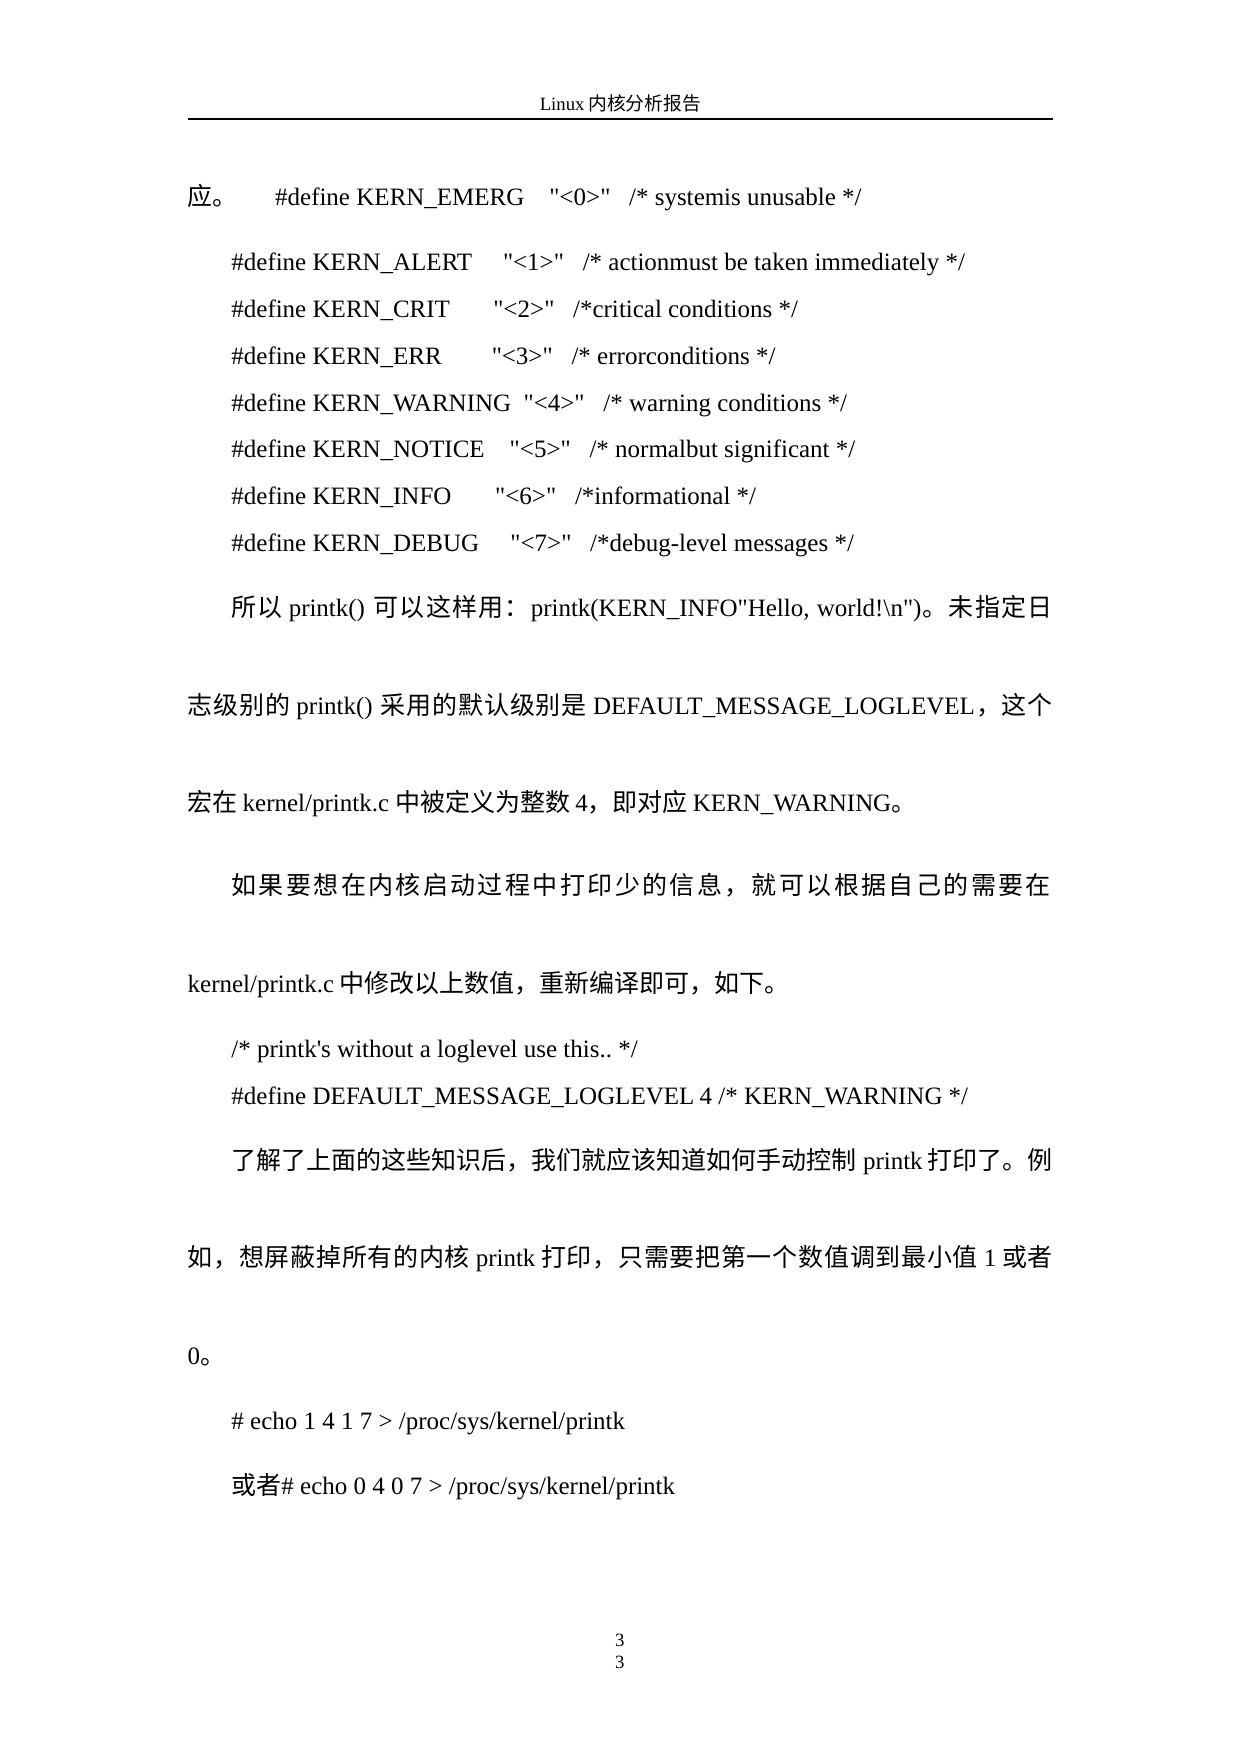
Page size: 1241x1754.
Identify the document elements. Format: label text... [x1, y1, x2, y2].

list #define KERN_CRIT "<2>" /*critical conditions */ [187, 292, 1053, 324]
list # echo 1 4 1 7 > /proc/sys/kernel/printk [187, 1404, 1053, 1436]
list #define DEFAULT_MESSAGE_LOGLEVEL 4 /* KERN_WARNING */ [187, 1079, 1053, 1111]
list 或者# echo 0 4 0 7 > /proc/sys/kernel/printk [187, 1451, 1053, 1516]
list 如果要想在内核启动过程中打印少的信息，就可以根据自己的需要在kernel/printk.c中修改以上数值，重新编译即可，如下。 [187, 851, 1053, 1014]
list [187, 162, 1053, 227]
list #define KERN_INFO "<6>" /*informational */ [187, 479, 1053, 512]
list #define KERN_ALERT "<1>" /* actionmust be taken immediately */ [187, 245, 1053, 278]
list #define KERN_NOTICE "<5>" /* normalbut significant */ [187, 433, 1053, 465]
list #define KERN_ERR "<3>" /* errorconditions */ [187, 339, 1053, 371]
list #define KERN_WARNING "<4>" /* warning conditions */ [187, 386, 1053, 418]
list 所以printk() 可以这样用：printk(KERN_INFO"Hello, world!\n")。未指定日志级别的printk() 采用的默认级别是DEFAULT_MESSAGE_LOGLEVEL，这个宏在kernel/printk.c 中被定义为整数4，即对应KERN_WARNING。 [187, 573, 1053, 833]
list 了解了上面的这些知识后，我们就应该知道如何手动控制printk打印了。例如，想屏蔽掉所有的内核printk打印，只需要把第一个数值调到最小值1或者0。 [187, 1126, 1053, 1386]
list #define KERN_DEBUG "<7>" /*debug-level messages */ [187, 526, 1053, 559]
list /* printk's without a loglevel use this.. */ [187, 1032, 1053, 1064]
